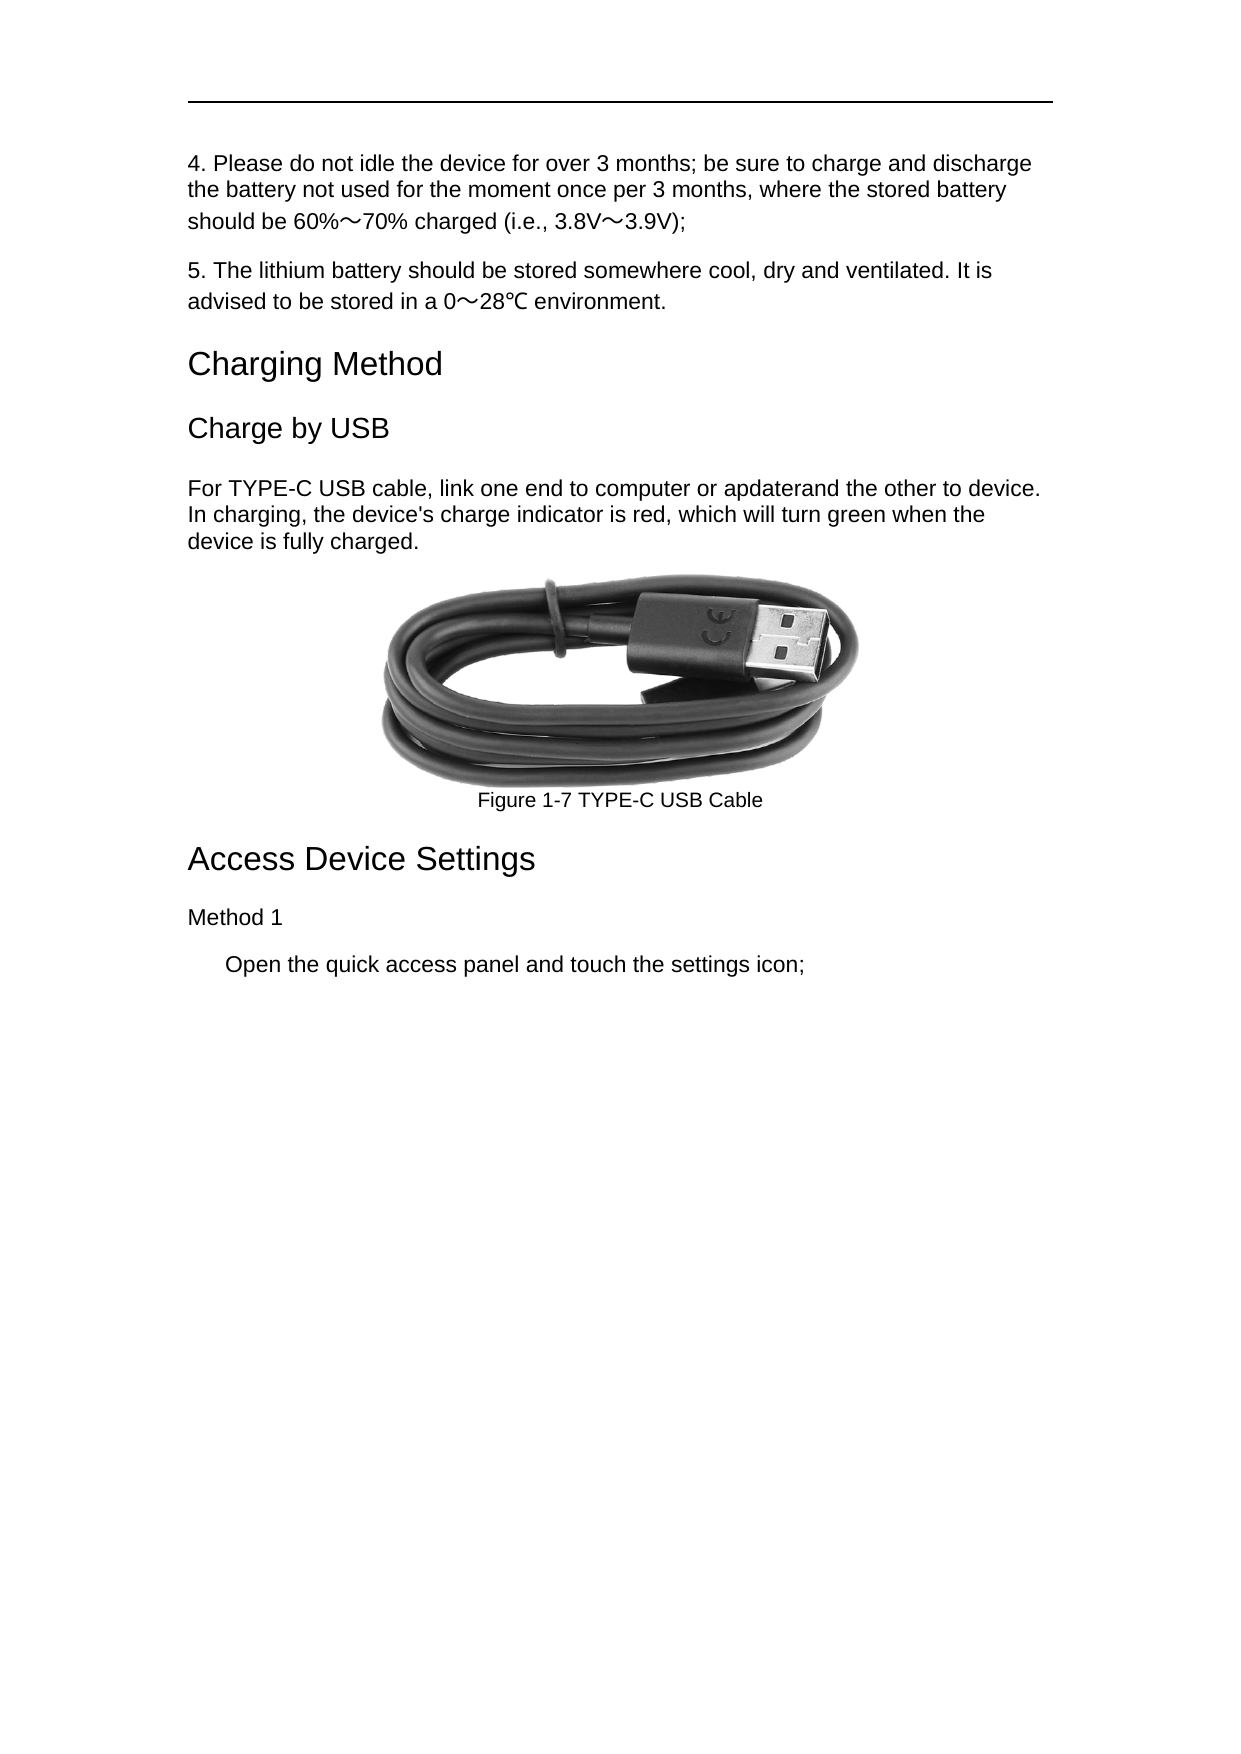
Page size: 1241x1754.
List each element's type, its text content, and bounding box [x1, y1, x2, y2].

text Figure 1-7 TYPE-C USB Cable [187, 788, 1053, 812]
subtitle Charge by USB [187, 411, 1053, 445]
text 5. The lithium battery should be stored somewhere cool, dry and ventilated. It is advised to be stored in a 0～28℃ environment. [187, 257, 1053, 316]
picture [381, 574, 859, 788]
list Open the quick access panel and touch the settings icon; [225, 951, 1053, 978]
text 4. Please do not idle the device for over 3 months; be sure to charge and discharge the battery not used for the moment once per 3 months, where the stored battery should be 60%～70% charged (i.e., 3.8V～3.9V); [187, 150, 1053, 236]
text Method 1 [187, 904, 1053, 931]
subtitle Charging Method [187, 343, 1053, 382]
text For TYPE-C USB cable, link one end to computer or apdaterand the other to device. In charging, the device's charge indicator is red, which will turn green when the device is fully charged. [187, 475, 1053, 554]
subtitle Access Device Settings [187, 839, 1053, 877]
